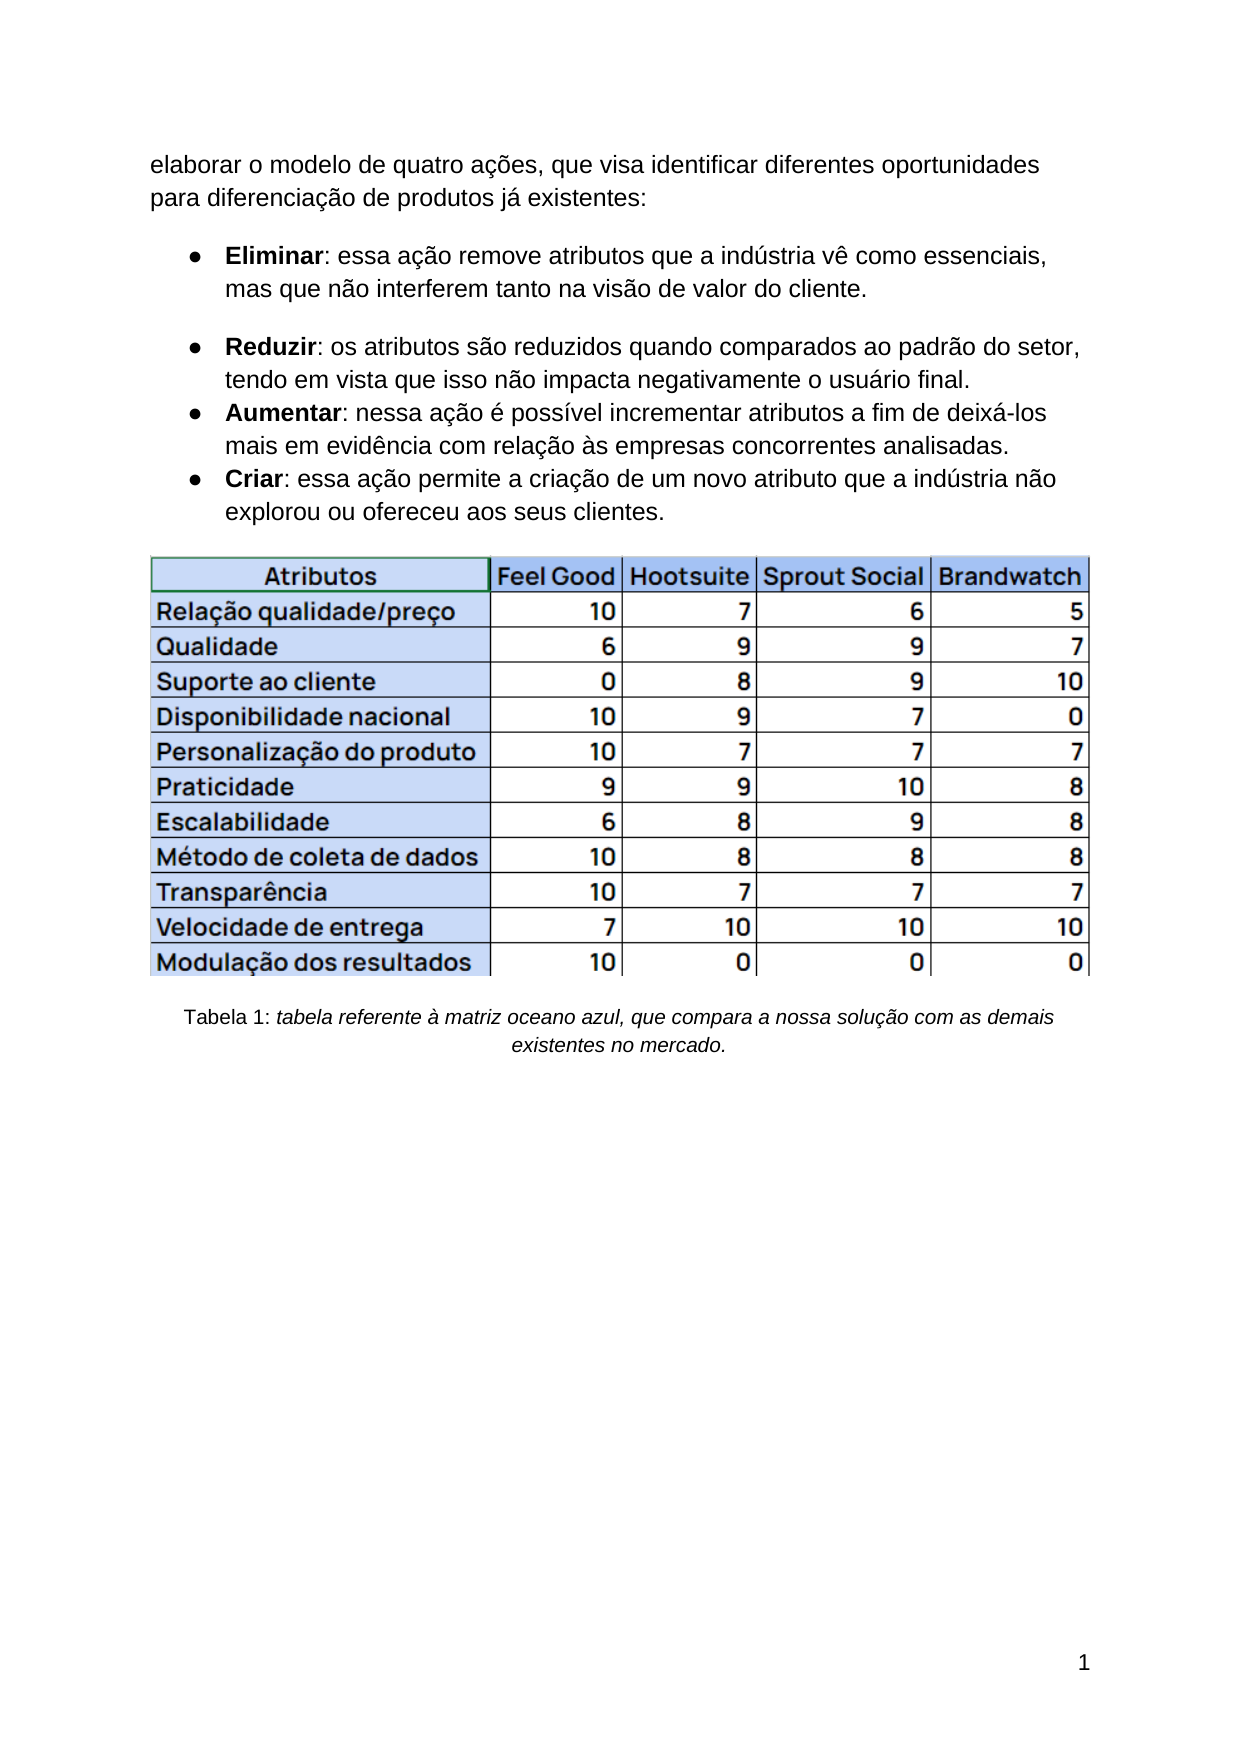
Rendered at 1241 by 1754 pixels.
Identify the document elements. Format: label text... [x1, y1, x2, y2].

text Tabela 1: tabela referente à matriz oceano azul, que compara a nossa solução com as demais existentes no mercado. [150, 1005, 1090, 1056]
list Reduzir: os atributos são reduzidos quando comparados ao padrão do setor, tendo em vista que isso não impacta negativamente o usuário final. [187, 332, 1090, 394]
list Eliminar: essa ação remove atributos que a indústria vê como essenciais, mas que não interferem tanto na visão de valor do cliente. [187, 241, 1090, 303]
list Aumentar: nessa ação é possível incrementar atributos a fim de deixá-los mais em evidência com relação às empresas concorrentes analisadas. [187, 398, 1090, 460]
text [150, 150, 1090, 212]
list Criar: essa ação permite a criação de um novo atributo que a indústria não explorou ou ofereceu aos seus clientes. [187, 464, 1090, 526]
picture [150, 555, 1091, 976]
